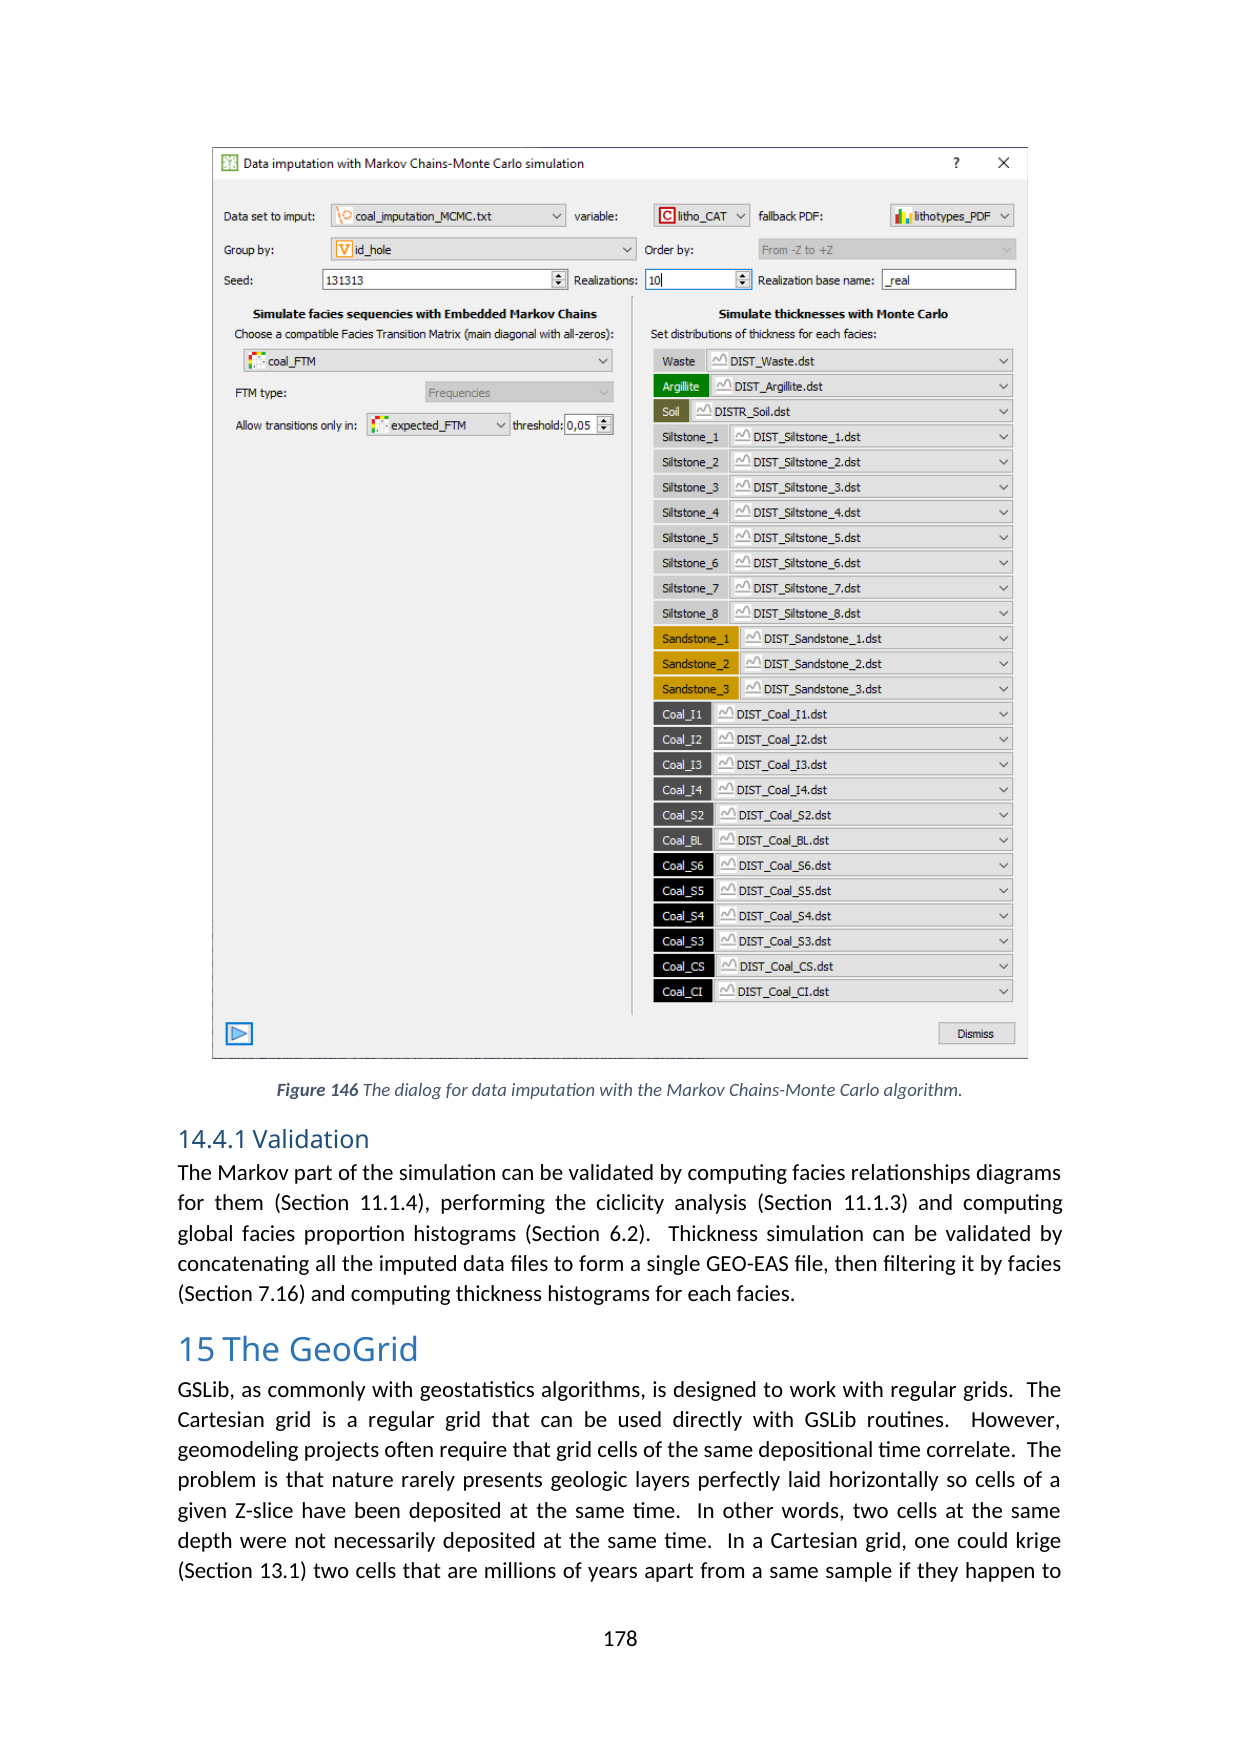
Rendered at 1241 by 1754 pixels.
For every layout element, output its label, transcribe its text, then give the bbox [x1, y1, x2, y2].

text The Markov part of the simulation can be validated by computing facies relationships diagrams for them (Section 11.1.4), performing the ciclicity analysis (Section 11.1.3) and computing global facies proportion histograms (Section 6.2). Thickness simulation can be validated by concatenating all the imputed data files to form a single GEO-EAS file, then filtering it by facies (Section 7.16) and computing thickness histograms for each facies. [177, 1158, 1063, 1307]
picture [212, 147, 1028, 1059]
subtitle Validation [177, 1122, 1063, 1156]
subtitle The GeoGrid [177, 1326, 1063, 1371]
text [177, 1375, 1063, 1584]
text Figure 146 The dialog for data imputation with the Markov Chains-Monte Carlo algorithm. [177, 1078, 1063, 1101]
